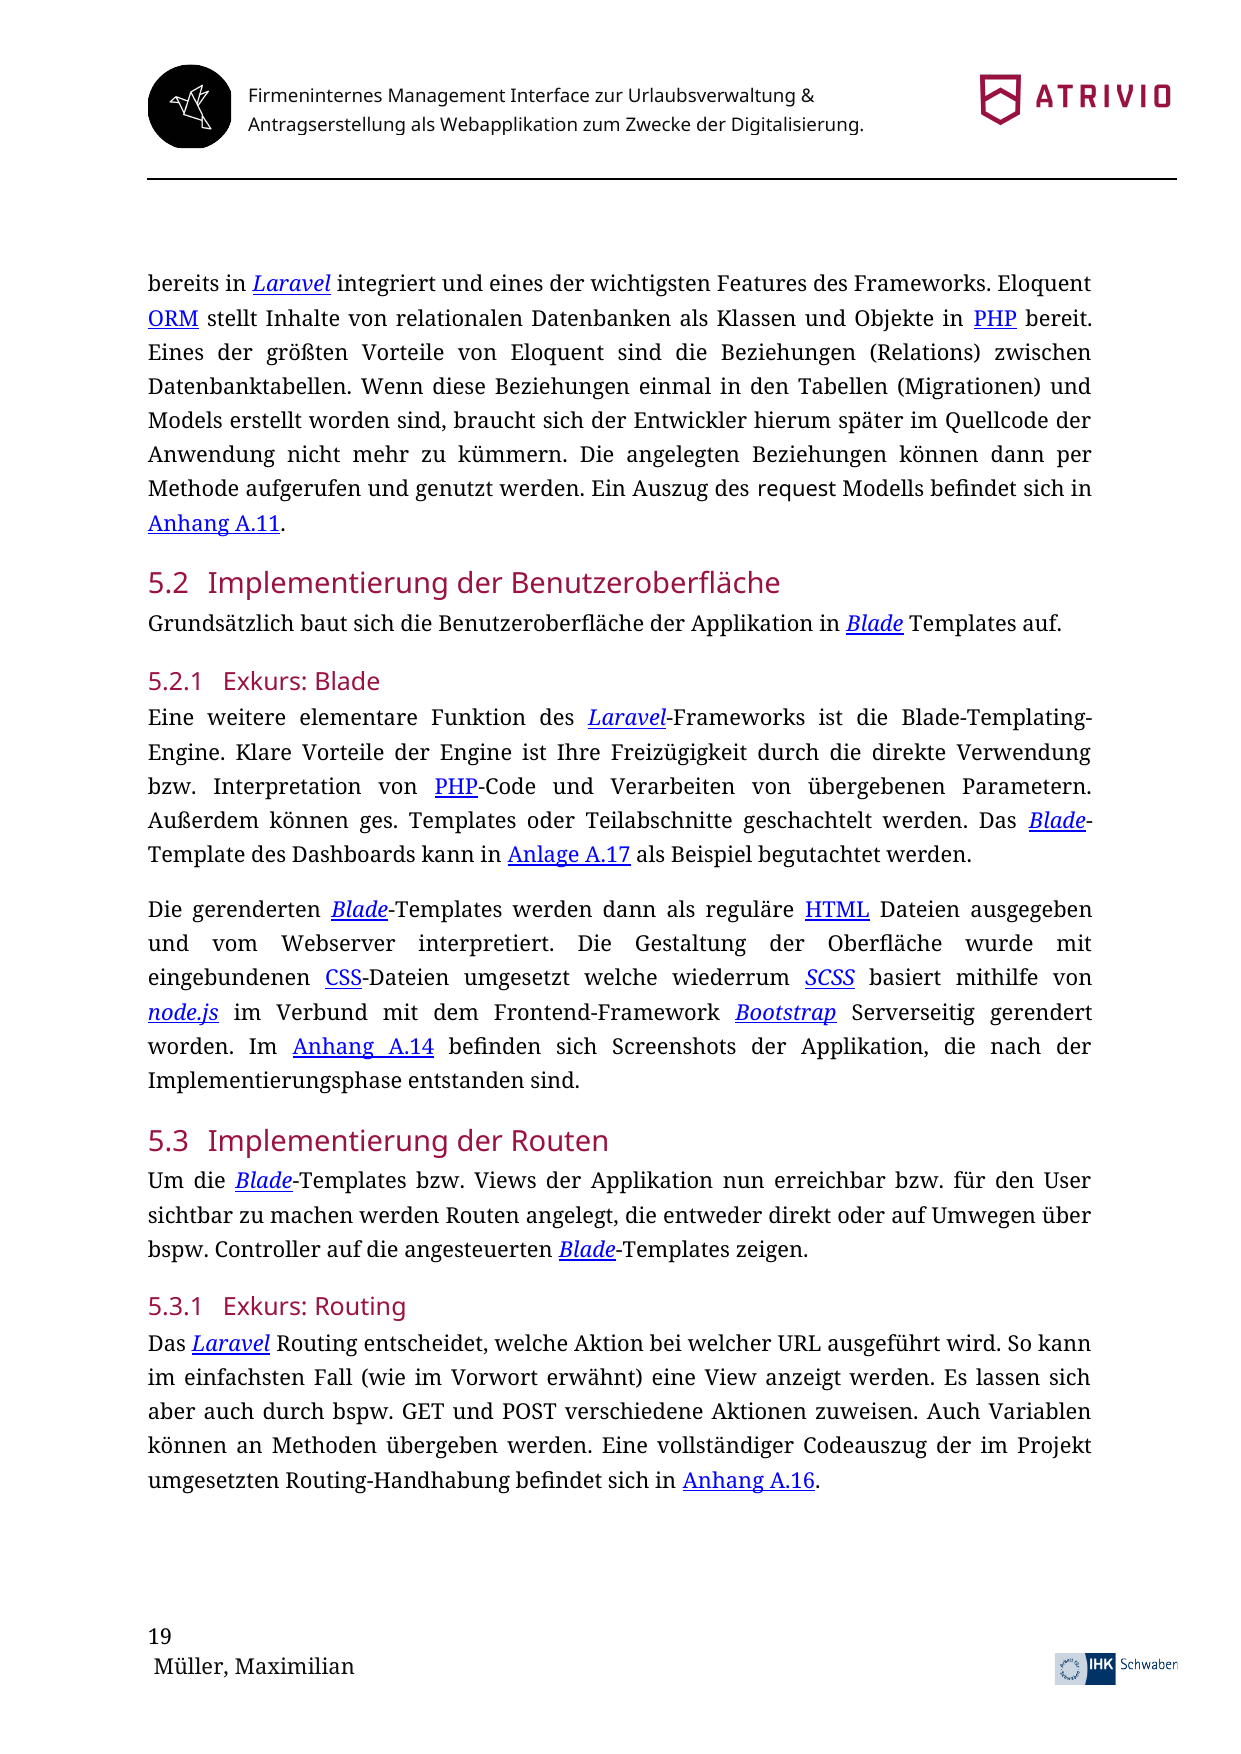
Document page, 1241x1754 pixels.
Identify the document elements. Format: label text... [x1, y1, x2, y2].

text Eine weitere elementare Funktion des Laravel-Frameworks ist die Blade-Templating-Engine. Klare Vorteile der Engine ist Ihre Freizügigkeit durch die direkte Verwendung bzw. Interpretation von PHP-Code und Verarbeiten von übergebenen Parametern. Außerdem können ges. Templates oder Teilabschnitte geschachtelt werden. Das Blade-Template des Dashboards kann in Anlage A.17 als Beispiel begutachtet werden. [148, 702, 1093, 869]
subtitle Exkurs: Blade [148, 663, 1093, 697]
picture [1054, 1653, 1178, 1685]
subtitle Exkurs: Routing [148, 1289, 1093, 1323]
text Grundsätzlich baut sich die Benutzeroberfläche der Applikation in Blade Templates auf. [148, 608, 1093, 638]
text Die gerenderten Blade-Templates werden dann als reguläre HTML Dateien ausgegeben und vom Webserver interpretiert. Die Gestaltung der Oberfläche wurde mit eingebundenen CSS-Dateien umgesetzt welche wiederrum SCSS basiert mithilfe von node.js im Verbund mit dem Frontend-Framework Bootstrap Serverseitig gerendert worden. Im Anhang A.14 befinden sich Screenshots der Applikation, die nach der Implementierungsphase entstanden sind. [148, 894, 1093, 1094]
subtitle Implementierung der Benutzeroberfläche [148, 562, 1093, 602]
subtitle Implementierung der Routen [148, 1120, 1093, 1159]
text Um die Blade-Templates bzw. Views der Applikation nun erreichbar bzw. für den User sichtbar zu machen werden Routen angelegt, die entweder direkt oder auf Umwegen über bspw. Controller auf die angesteuerten Blade-Templates zeigen. [148, 1165, 1093, 1263]
text Das Laravel Routing entscheidet, welche Aktion bei welcher URL ausgeführt wird. So kann im einfachsten Fall (wie im Vorwort erwähnt) eine View anzeigt werden. Es lassen sich aber auch durch bspw. GET und POST verschiedene Aktionen zuweisen. Auch Variablen können an Methoden übergeben werden. Eine vollständiger Codeauszug der im Projekt umgesetzten Routing-Handhabung befindet sich in Anhang A.16. [148, 1328, 1093, 1494]
picture [147, 64, 232, 148]
picture [979, 64, 1171, 128]
